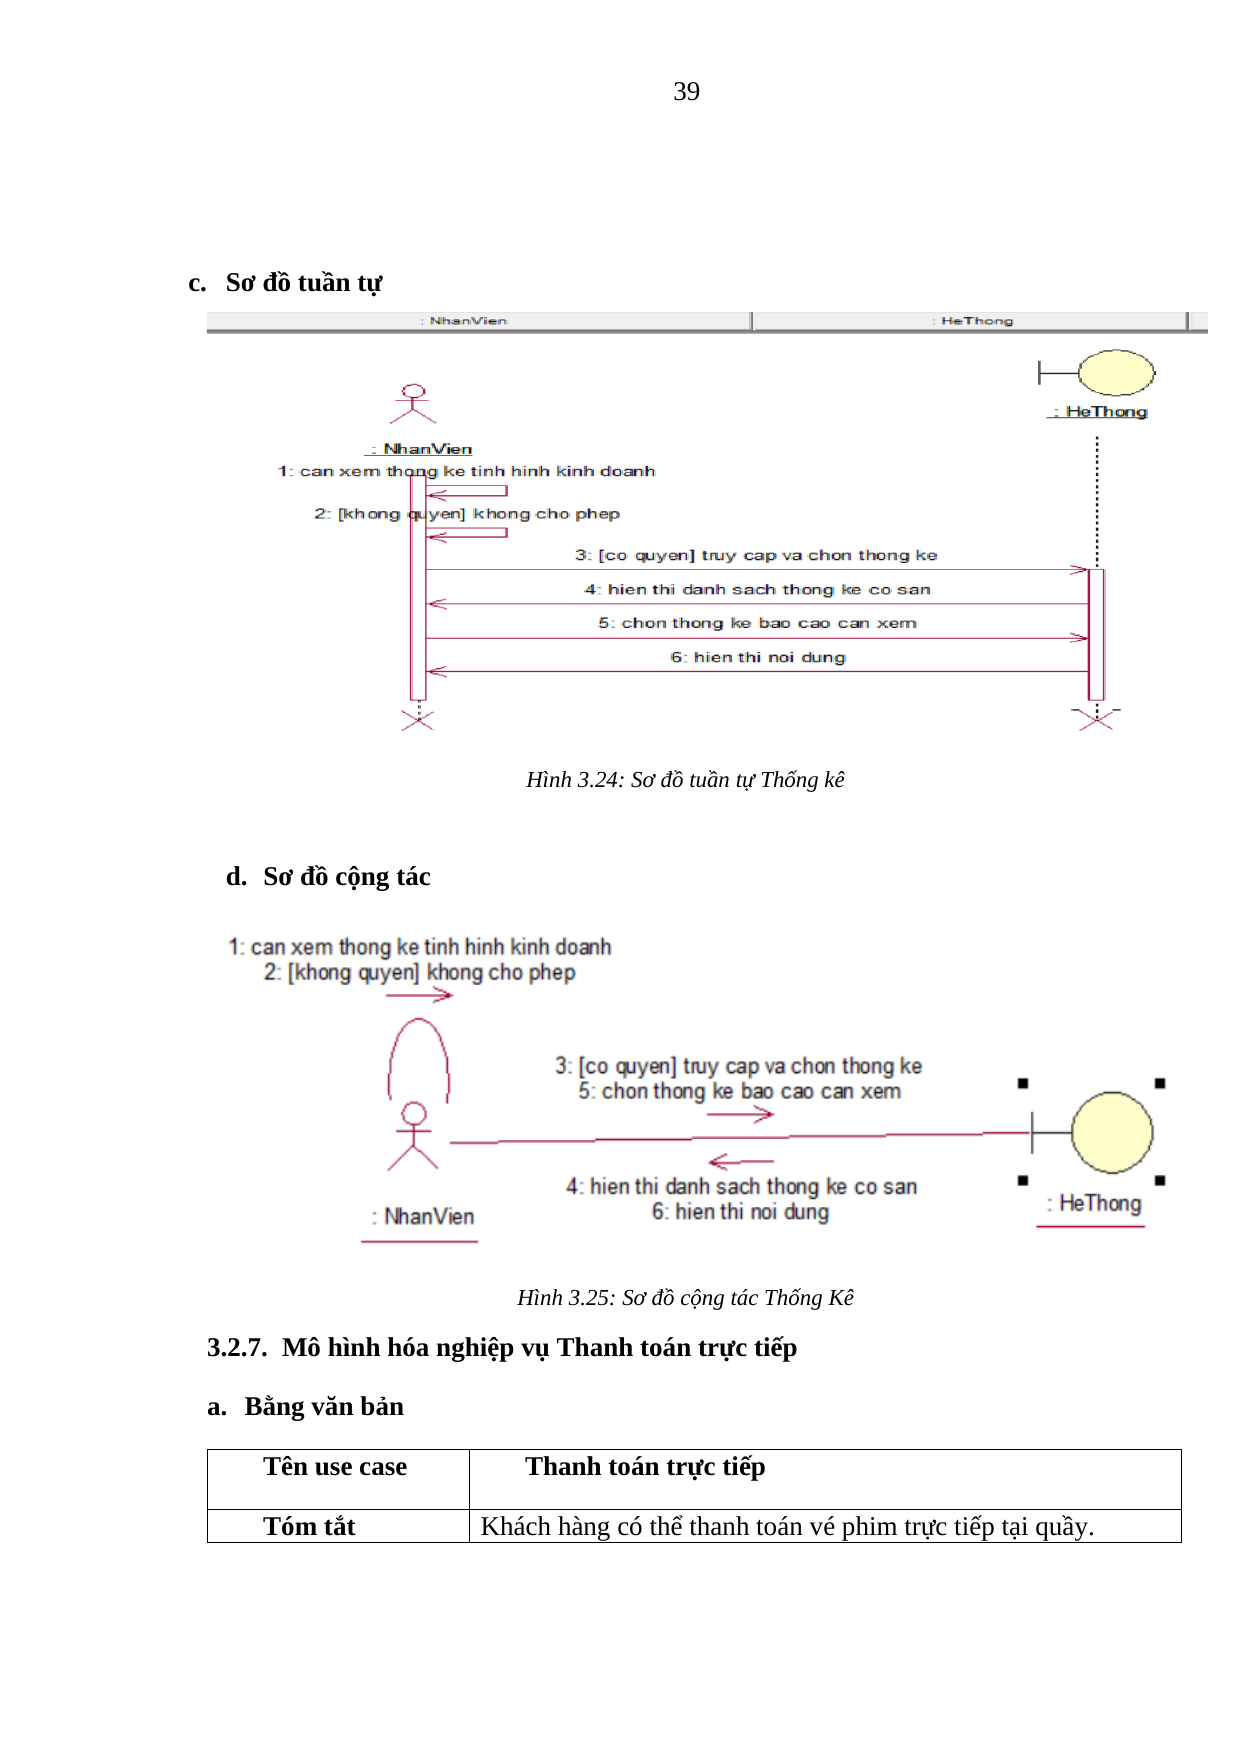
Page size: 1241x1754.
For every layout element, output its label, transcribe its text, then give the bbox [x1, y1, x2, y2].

table_header Thanh toán trực tiếp [470, 1450, 1181, 1509]
list Bằng văn bản [207, 1390, 1122, 1421]
list Sơ đồ tuần tự [188, 266, 1122, 297]
subtitle Mô hình hóa nghiệp vụ Thanh toán trực tiếp [207, 1331, 1122, 1362]
table_header Tên use case [208, 1450, 469, 1509]
picture [225, 906, 1201, 1269]
table_cell Tóm tắt [208, 1510, 469, 1542]
table_cell Khách hàng có thể thanh toán vé phim trực tiếp tại quầy. [470, 1510, 1181, 1542]
picture [206, 312, 1208, 751]
list Sơ đồ cộng tác [226, 859, 1122, 891]
